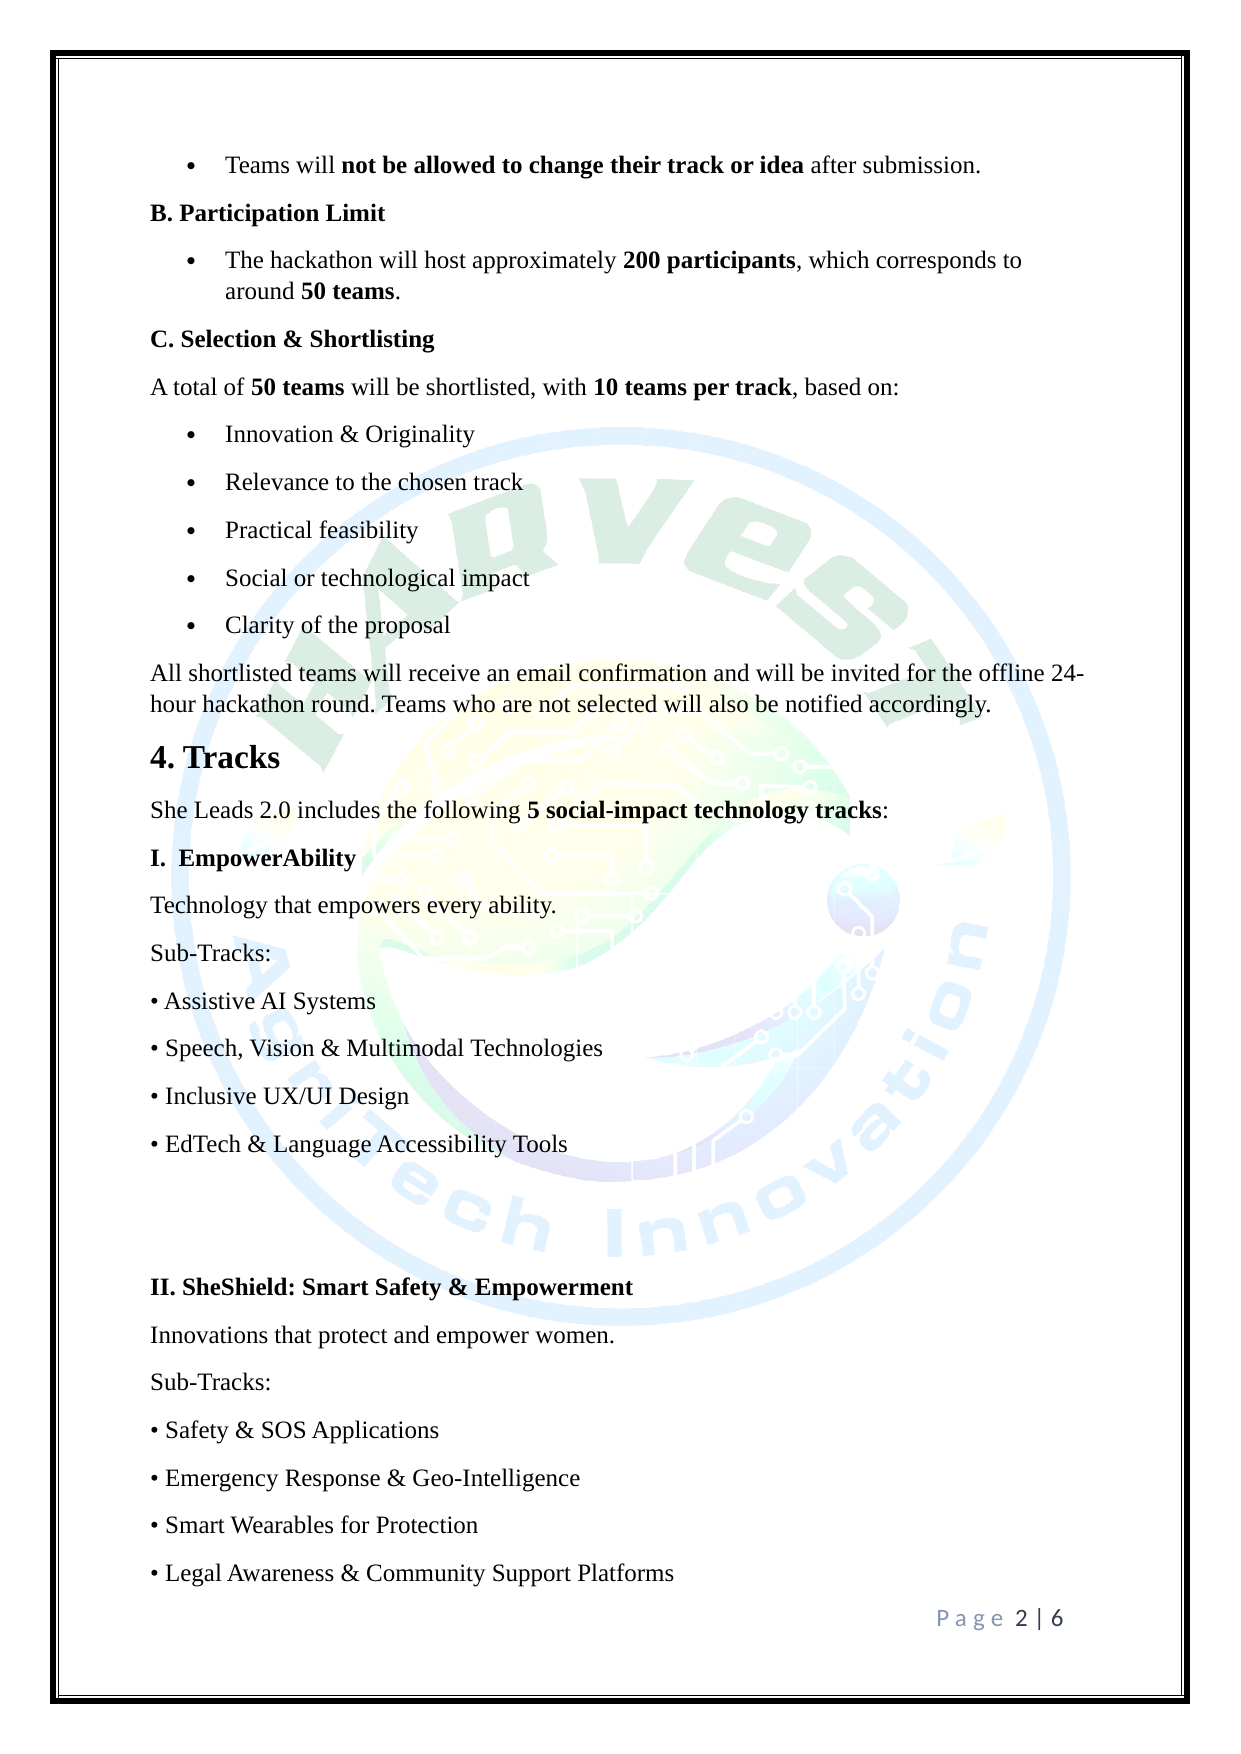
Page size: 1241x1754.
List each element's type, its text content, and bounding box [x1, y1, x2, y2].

text • Smart Wearables for Protection [150, 1511, 1090, 1539]
list Relevance to the chosen track [187, 467, 1090, 496]
text • EdTech & Language Accessibility Tools [150, 1129, 1090, 1158]
list Clarity of the proposal [187, 610, 1090, 639]
text • Inclusive UX/UI Design [150, 1081, 1090, 1110]
list Teams will not be allowed to change their track or idea after submission. [187, 150, 1090, 179]
text I. EmpowerAbility [150, 843, 1090, 871]
text Innovations that protect and empower women. [150, 1320, 1090, 1348]
list The hackathon will host approximately 200 participants, which corresponds to around 50 teams. [187, 245, 1090, 305]
text • Legal Awareness & Community Support Platforms [150, 1558, 1090, 1587]
list Practical feasibility [187, 515, 1090, 544]
text II. SheShield: Smart Safety & Empowerment [150, 1272, 1090, 1301]
list Social or technological impact [187, 563, 1090, 591]
text She Leads 2.0 includes the following 5 social-impact technology tracks: [150, 795, 1090, 824]
text Sub-Tracks: [150, 1367, 1090, 1396]
text All shortlisted teams will receive an email confirmation and will be invited for the offline 24-hour hackathon round. Teams who are not selected will also be notified accordingly. [150, 658, 1090, 718]
text • Safety & SOS Applications [150, 1415, 1090, 1444]
list Innovation & Originality [187, 419, 1090, 448]
text B. Participation Limit [150, 198, 1090, 226]
text • Assistive AI Systems [150, 986, 1090, 1014]
text Sub-Tracks: [150, 938, 1090, 967]
text • Emergency Response & Geo-Intelligence [150, 1463, 1090, 1492]
text Technology that empowers every ability. [150, 890, 1090, 919]
text A total of 50 teams will be shortlisted, with 10 teams per track, based on: [150, 372, 1090, 401]
text C. Selection & Shortlisting [150, 324, 1090, 353]
text • Speech, Vision & Multimodal Technologies [150, 1033, 1090, 1062]
text 4. Tracks [150, 737, 1090, 775]
